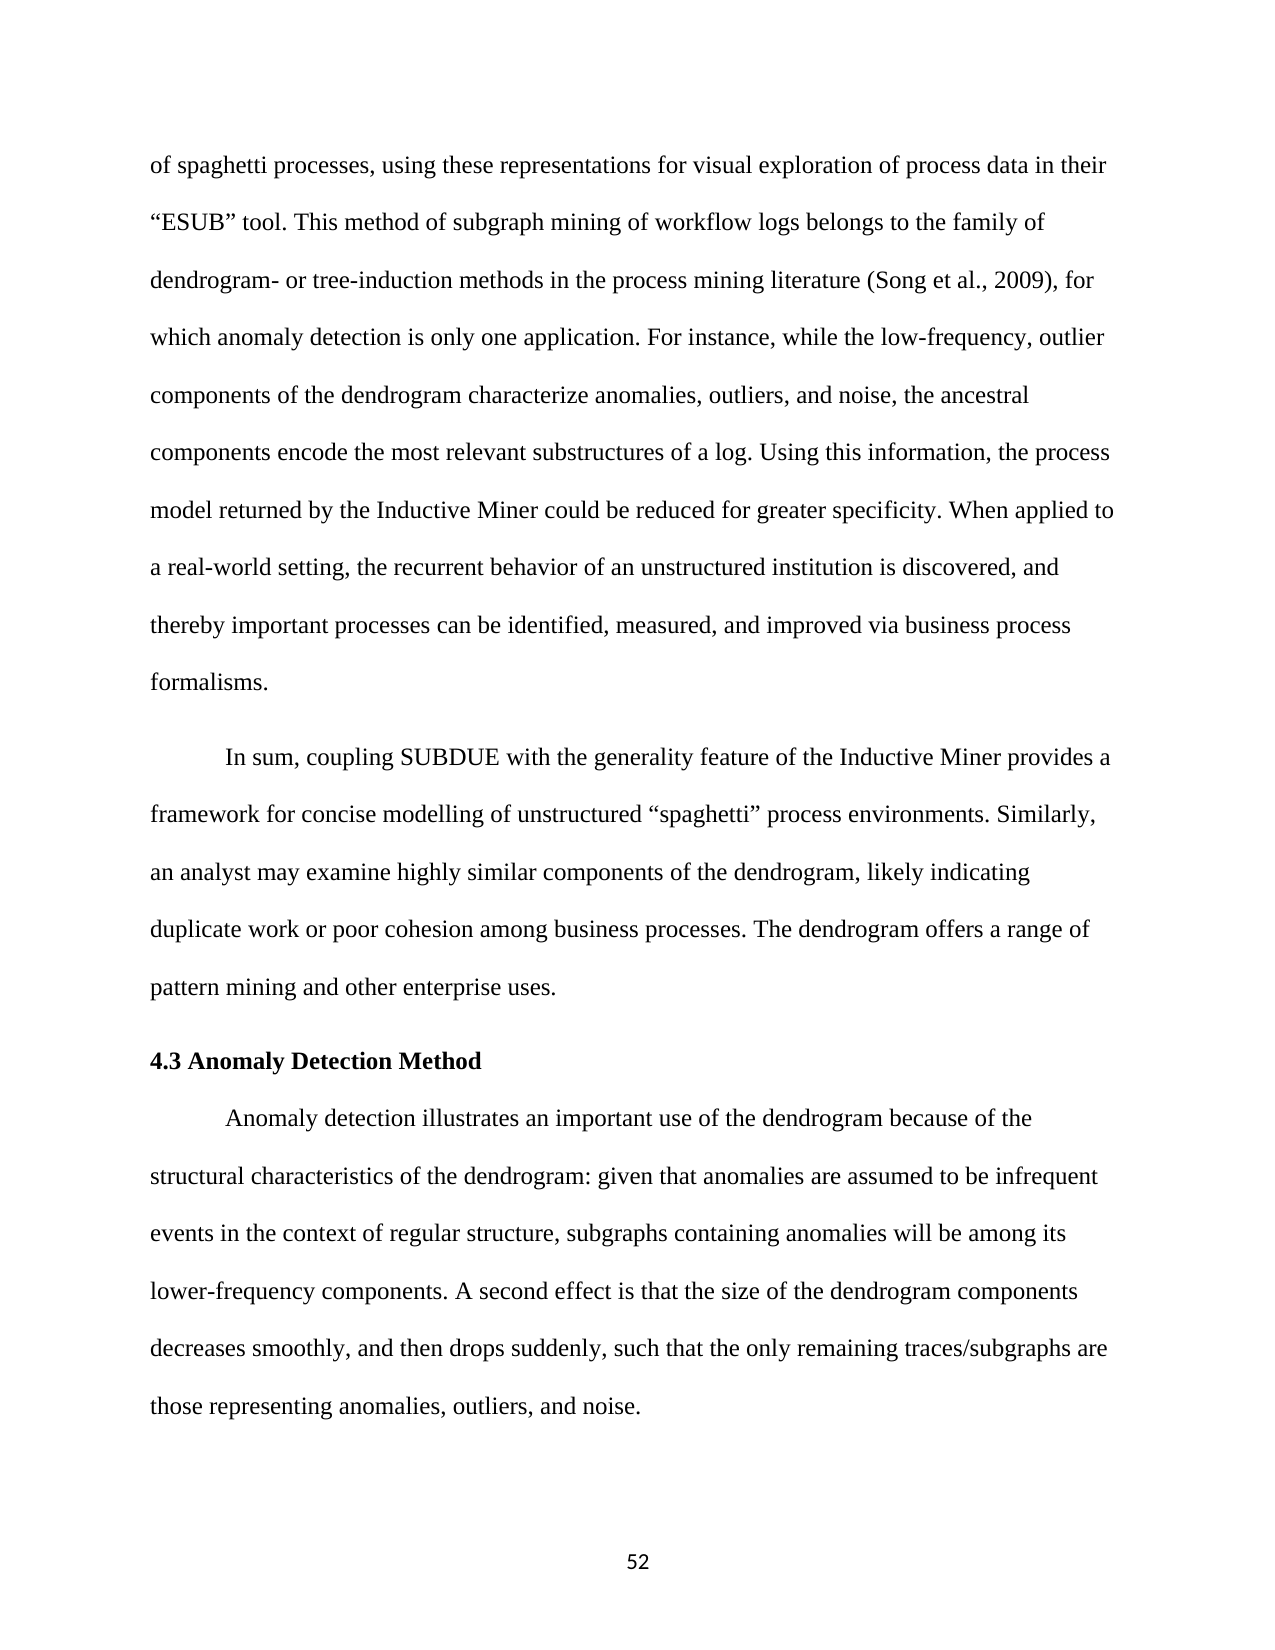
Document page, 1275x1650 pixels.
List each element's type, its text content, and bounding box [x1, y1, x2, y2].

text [150, 150, 1125, 696]
text In sum, coupling SUBDUE with the generality feature of the Inductive Miner provides a framework for concise modelling of unstructured “spaghetti” process environments. Similarly, an analyst may examine highly similar components of the dendrogram, likely indicating duplicate work or poor cohesion among business processes. The dendrogram offers a range of pattern mining and other enterprise uses. [150, 742, 1125, 1000]
text Anomaly detection illustrates an important use of the dendrogram because of the structural characteristics of the dendrogram: given that anomalies are assumed to be infrequent events in the context of regular structure, subgraphs containing anomalies will be among its lower-frequency components. A second effect is that the size of the dendrogram components decreases smoothly, and then drops suddenly, such that the only remaining traces/subgraphs are those representing anomalies, outliers, and noise. [150, 1103, 1125, 1419]
subtitle 4.3 Anomaly Detection Method [150, 1046, 1125, 1074]
